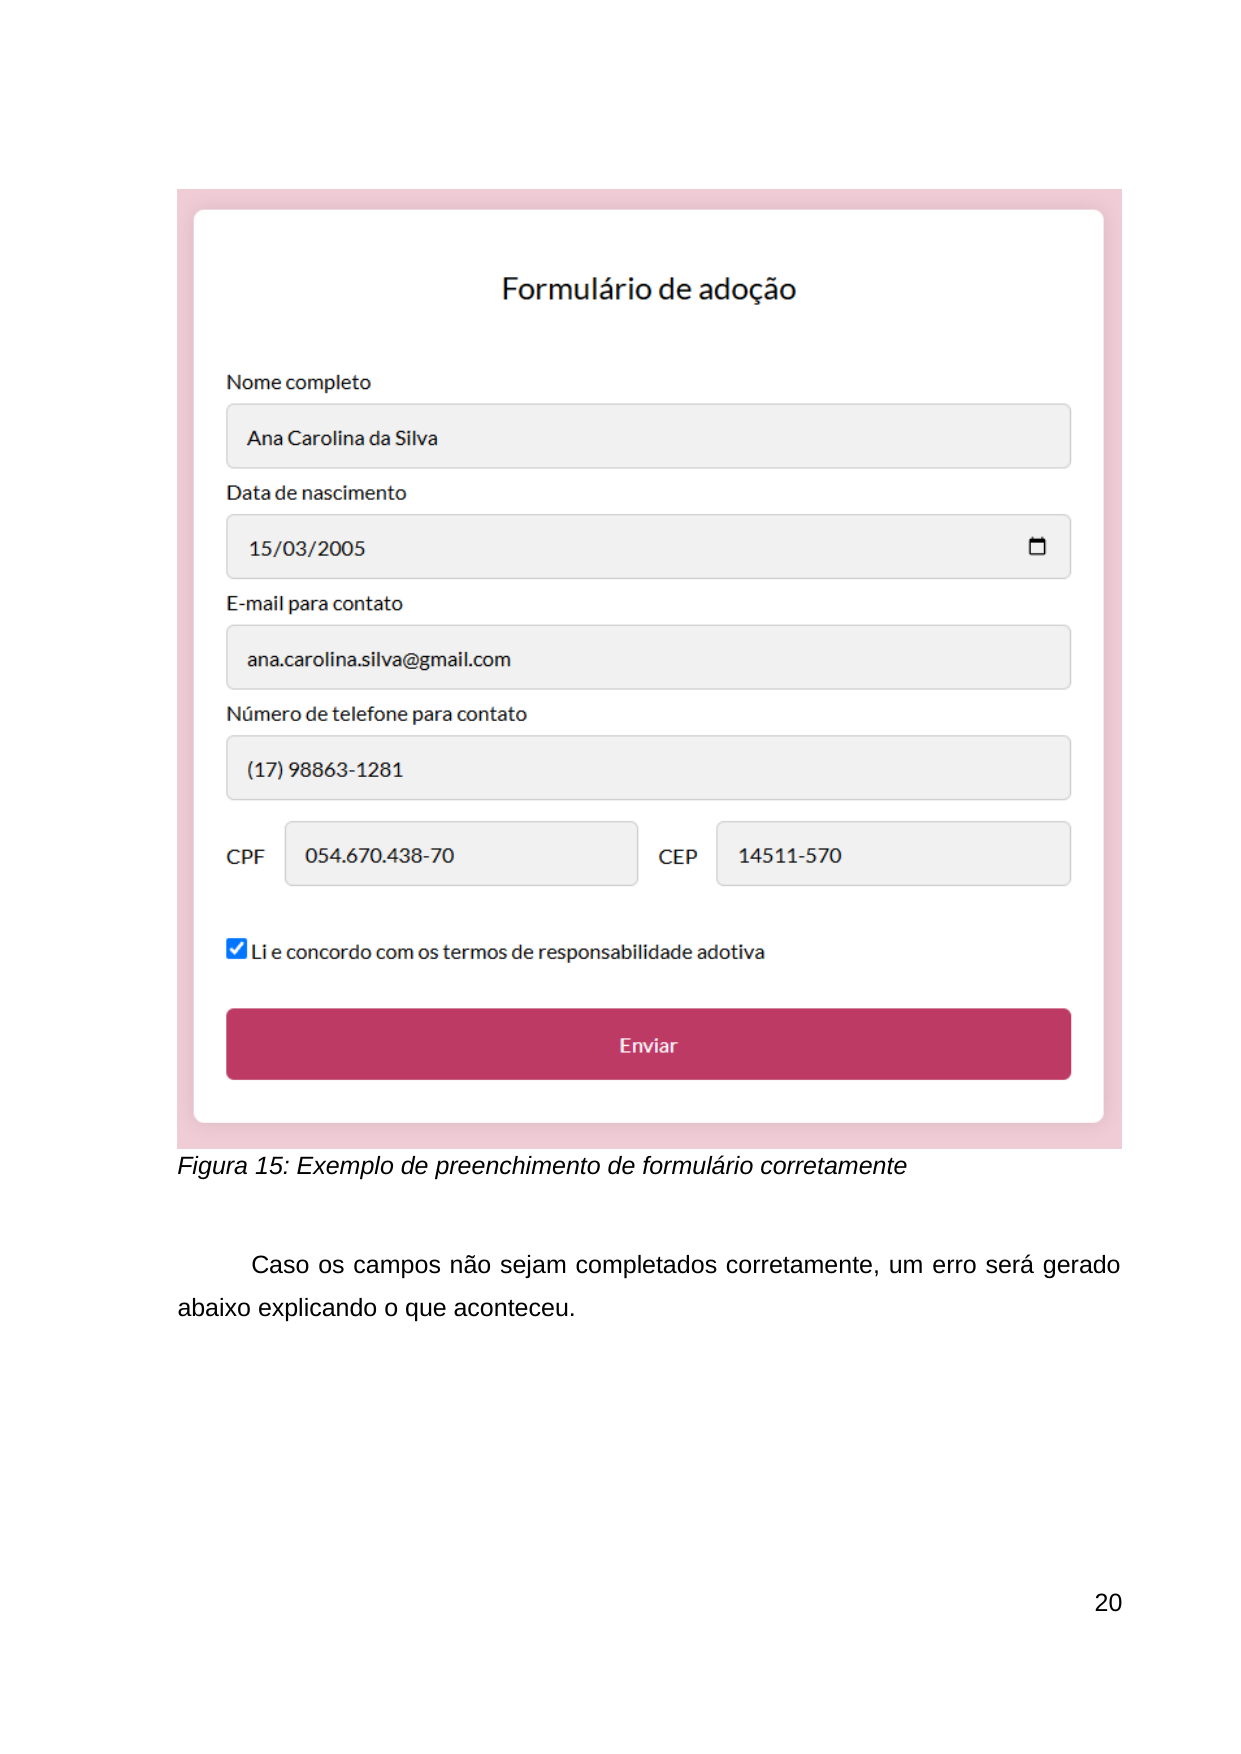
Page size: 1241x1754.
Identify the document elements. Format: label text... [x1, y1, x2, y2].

text Caso os campos não sejam completados corretamente, um erro será gerado abaixo explicando o que aconteceu. [177, 1250, 1122, 1322]
picture [177, 189, 1122, 1149]
